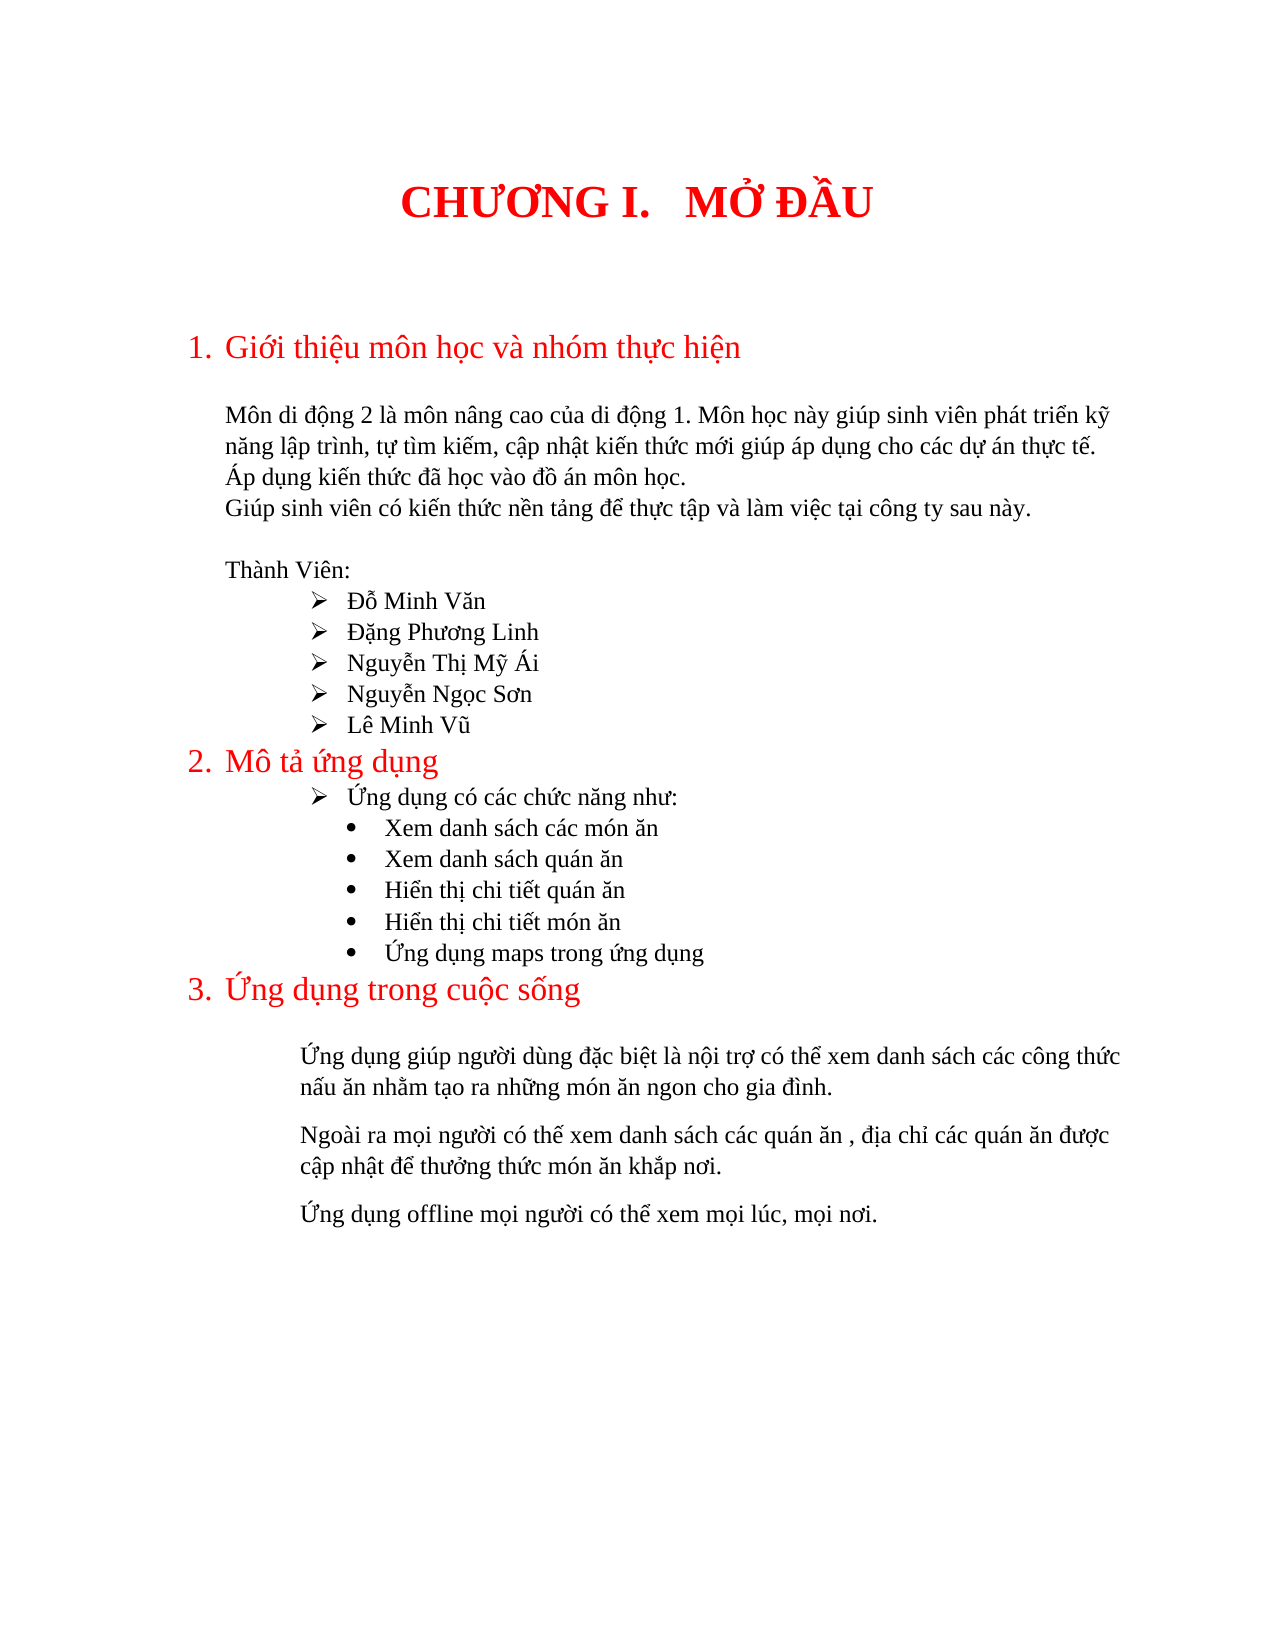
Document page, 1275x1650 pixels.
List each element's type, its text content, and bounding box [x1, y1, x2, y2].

text Ứng dụng offline mọi người có thể xem mọi lúc, mọi nơi. [300, 1199, 1125, 1227]
list Hiển thị chi tiết món ăn [347, 907, 1125, 935]
list Mô tả ứng dụng [187, 741, 1125, 779]
list Hiển thị chi tiết quán ăn [347, 876, 1125, 904]
list Nguyễn Thị Mỹ Ái [309, 648, 1125, 677]
list Ứng dụng maps trong ứng dụng [347, 938, 1125, 966]
list Ứng dụng có các chức năng như: [309, 782, 1125, 811]
list Ứng dụng giúp người dùng đặc biệt là nội trợ có thể xem danh sách các công thức nấu ăn nhằm tạo ra những món ăn ngon cho gia đình. [300, 1041, 1125, 1101]
list Áp dụng kiến thức đã học vào đồ án môn học. [225, 462, 1125, 491]
list Giới thiệu môn học và nhóm thực hiện [187, 327, 1125, 366]
list Ứng dụng trong cuộc sống [187, 969, 1125, 1007]
list Giúp sinh viên có kiến thức nền tảng để thực tập và làm việc tại công ty sau này. [225, 493, 1125, 522]
list Lê Minh Vũ [309, 710, 1125, 739]
list Nguyễn Ngọc Sơn [309, 679, 1125, 708]
list Xem danh sách các món ăn [347, 813, 1125, 842]
list Đặng Phương Linh [309, 617, 1125, 646]
list Đỗ Minh Văn [309, 586, 1125, 615]
text Ngoài ra mọi người có thế xem danh sách các quán ăn , địa chỉ các quán ăn được cập nhật để thưởng thức món ăn khắp nơi. [300, 1120, 1125, 1180]
list Thành Viên: [225, 555, 1125, 584]
list Xem danh sách quán ăn [347, 844, 1125, 873]
subtitle CHƯƠNG I. MỞ ĐẦU [150, 175, 1125, 228]
list Môn di động 2 là môn nâng cao của di động 1. Môn học này giúp sinh viên phát triển kỹ năng lập trình, tự tìm kiếm, cập nhật kiến thức mới giúp áp dụng cho các dự án thực tế. [225, 400, 1125, 459]
